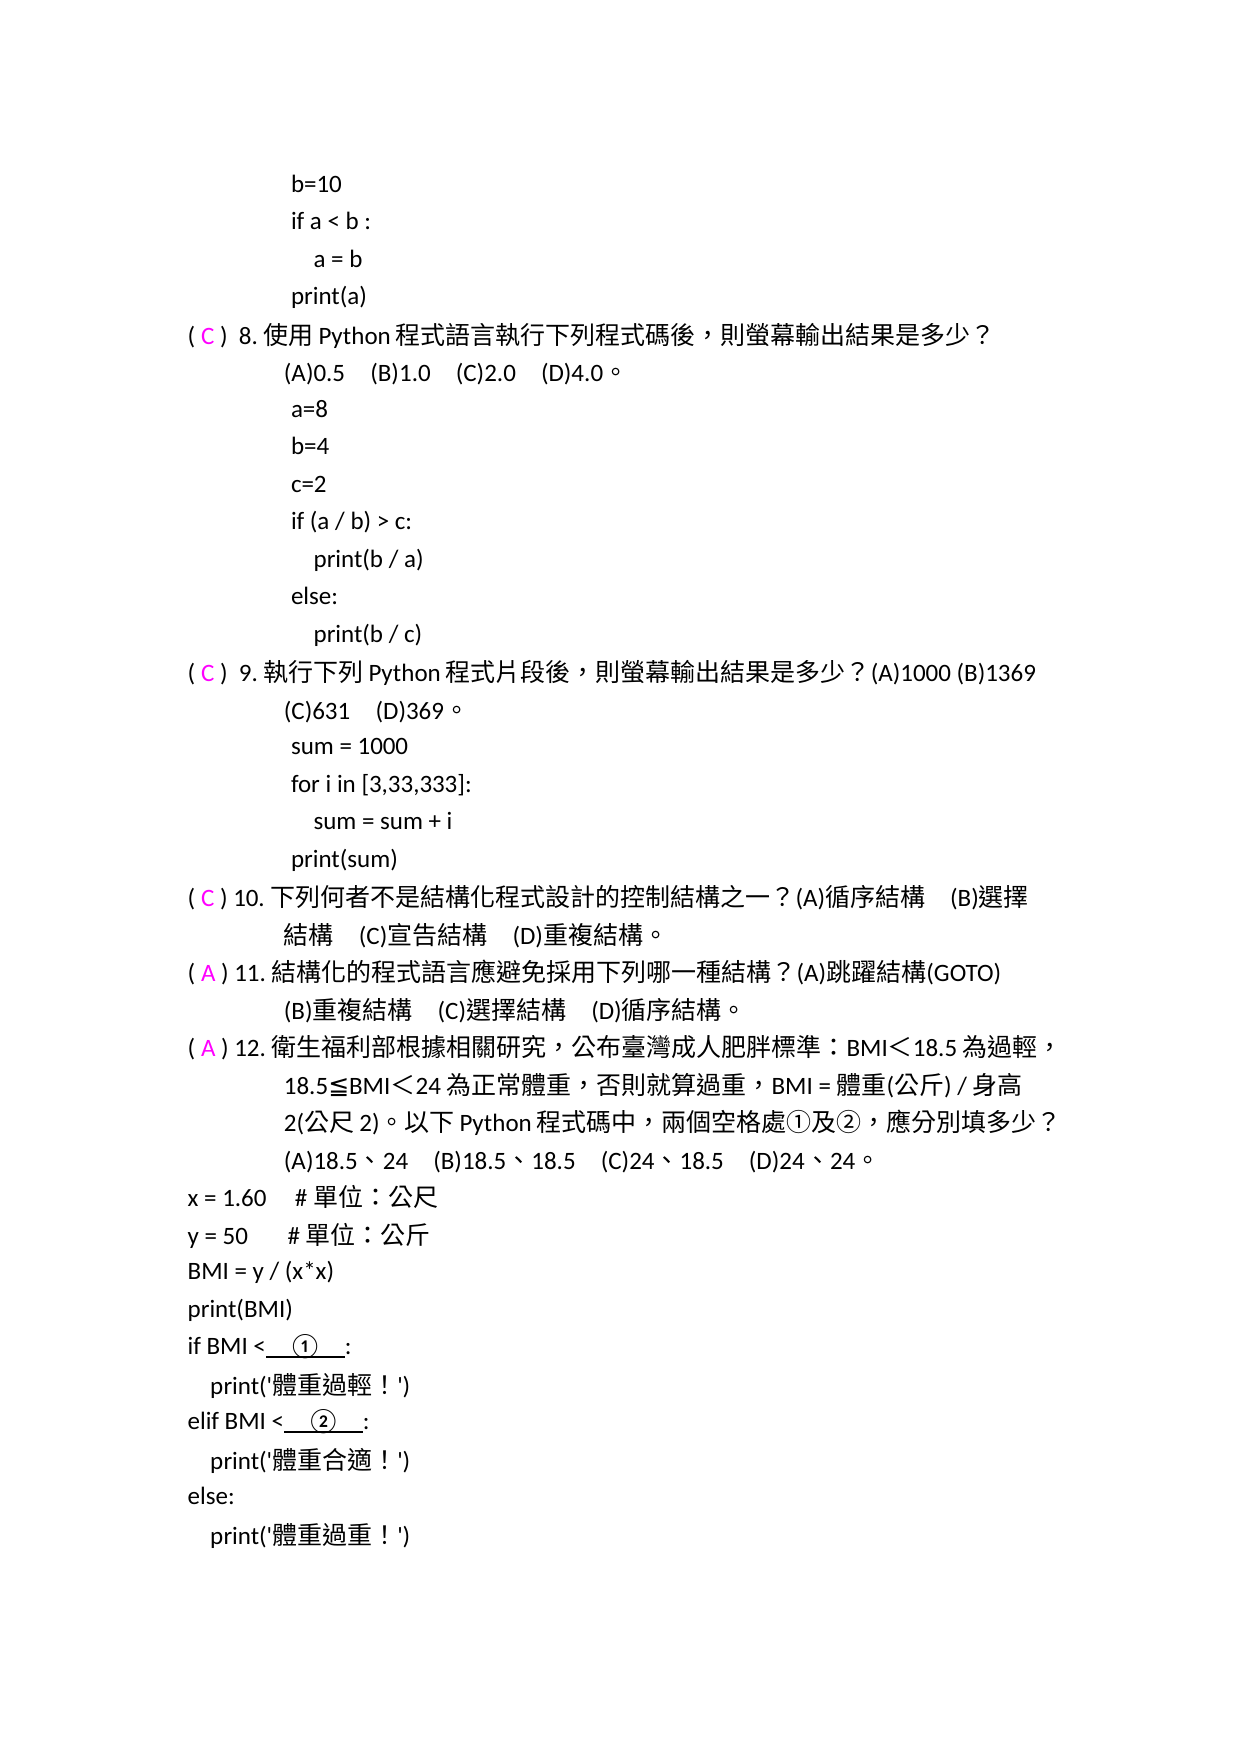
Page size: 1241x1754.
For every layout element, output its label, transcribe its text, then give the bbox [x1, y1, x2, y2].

text print('體重過輕！') [187, 1364, 1053, 1402]
text ( A ) 12. 衛生福利部根據相關研究，公布臺灣成人肥胖標準：BMI＜18.5 為過輕，18.5≦BMI＜24 為正常體重，否則就算過重，BMI = 體重(公斤) / 身高2(公尺2)。以下Python程式碼中，兩個空格處①及②，應分別填多少？(A)18.5、24 (B)18.5、18.5 (C)24、18.5 (D)24、24。 [187, 1027, 1053, 1177]
text c=2 [284, 464, 1053, 502]
text elif BMI < ② : [187, 1402, 1053, 1439]
text y = 50 # 單位：公斤 [187, 1214, 1053, 1252]
text ( C ) 9. 執行下列Python程式片段後，則螢幕輸出結果是多少？(A)1000 (B)1369 (C)631 (D)369。 [187, 652, 1053, 727]
text if a < b : [284, 202, 1053, 239]
text if BMI < ① : [187, 1327, 1053, 1364]
text ( C ) 8. 使用Python程式語言執行下列程式碼後，則螢幕輸出結果是多少？ (A)0.5 (B)1.0 (C)2.0 (D)4.0。 [187, 314, 1053, 389]
text ( C ) 10. 下列何者不是結構化程式設計的控制結構之一？(A)循序結構 (B)選擇結構 (C)宣告結構 (D)重複結構。 [187, 877, 1053, 952]
text sum = sum + i [284, 802, 1053, 839]
text print('體重合適！') [187, 1439, 1053, 1477]
text x = 1.60 # 單位：公尺 [187, 1177, 1053, 1214]
text b=10 [284, 164, 1053, 202]
text print(b / c) [284, 614, 1053, 652]
text a=8 [284, 389, 1053, 427]
text print(sum) [284, 839, 1053, 877]
text ( A ) 11. 結構化的程式語言應避免採用下列哪一種結構？(A)跳躍結構(GOTO) (B)重複結構 (C)選擇結構 (D)循序結構。 [187, 952, 1053, 1027]
text print(BMI) [187, 1289, 1053, 1327]
text for i in [3,33,333]: [284, 764, 1053, 802]
text b=4 [284, 427, 1053, 464]
text sum = 1000 [284, 727, 1053, 764]
text else: [284, 577, 1053, 614]
text print('體重過重！') [187, 1514, 1053, 1552]
text print(b / a) [284, 539, 1053, 577]
text a = b [284, 239, 1053, 277]
text print(a) [284, 277, 1053, 314]
text else: [187, 1477, 1053, 1514]
text if (a / b) > c: [284, 502, 1053, 539]
text BMI = y / (x*x) [187, 1252, 1053, 1289]
